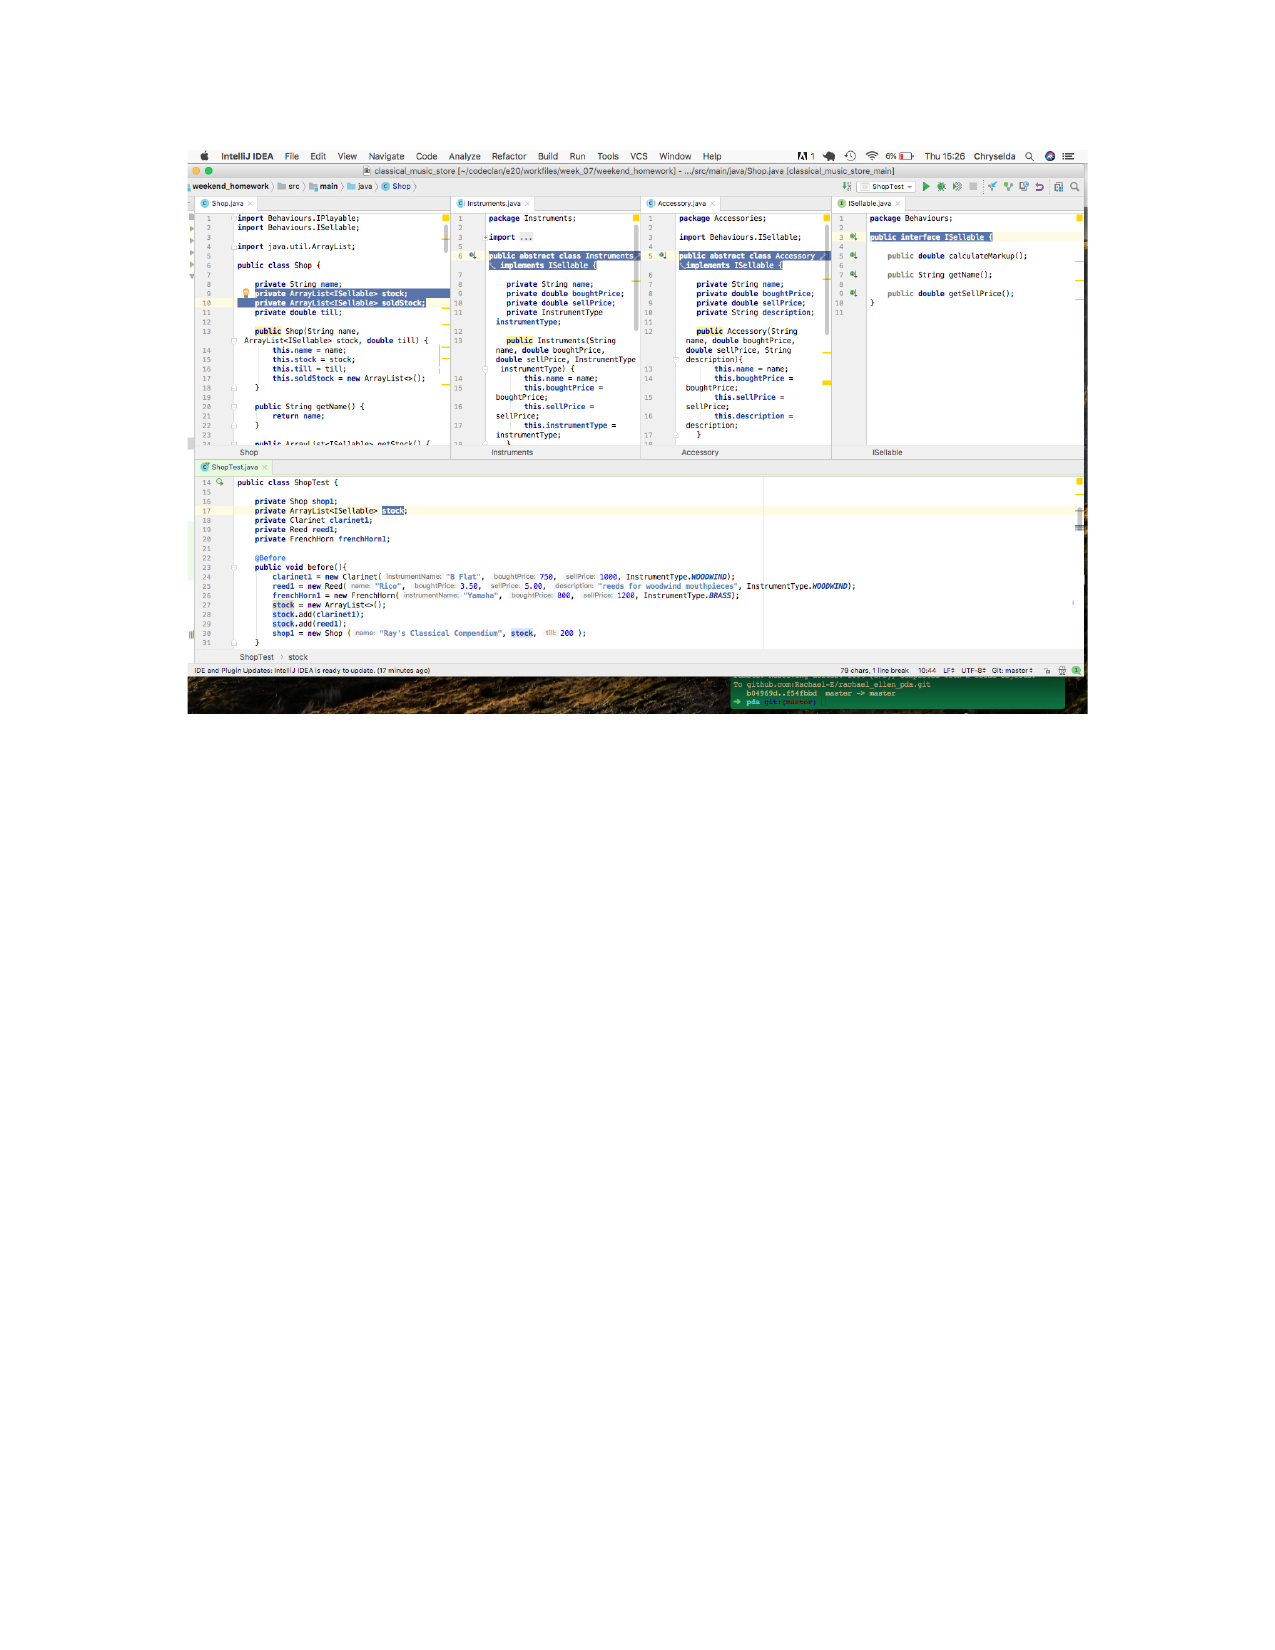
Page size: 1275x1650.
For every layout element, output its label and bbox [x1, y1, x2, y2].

picture [187, 150, 1088, 714]
